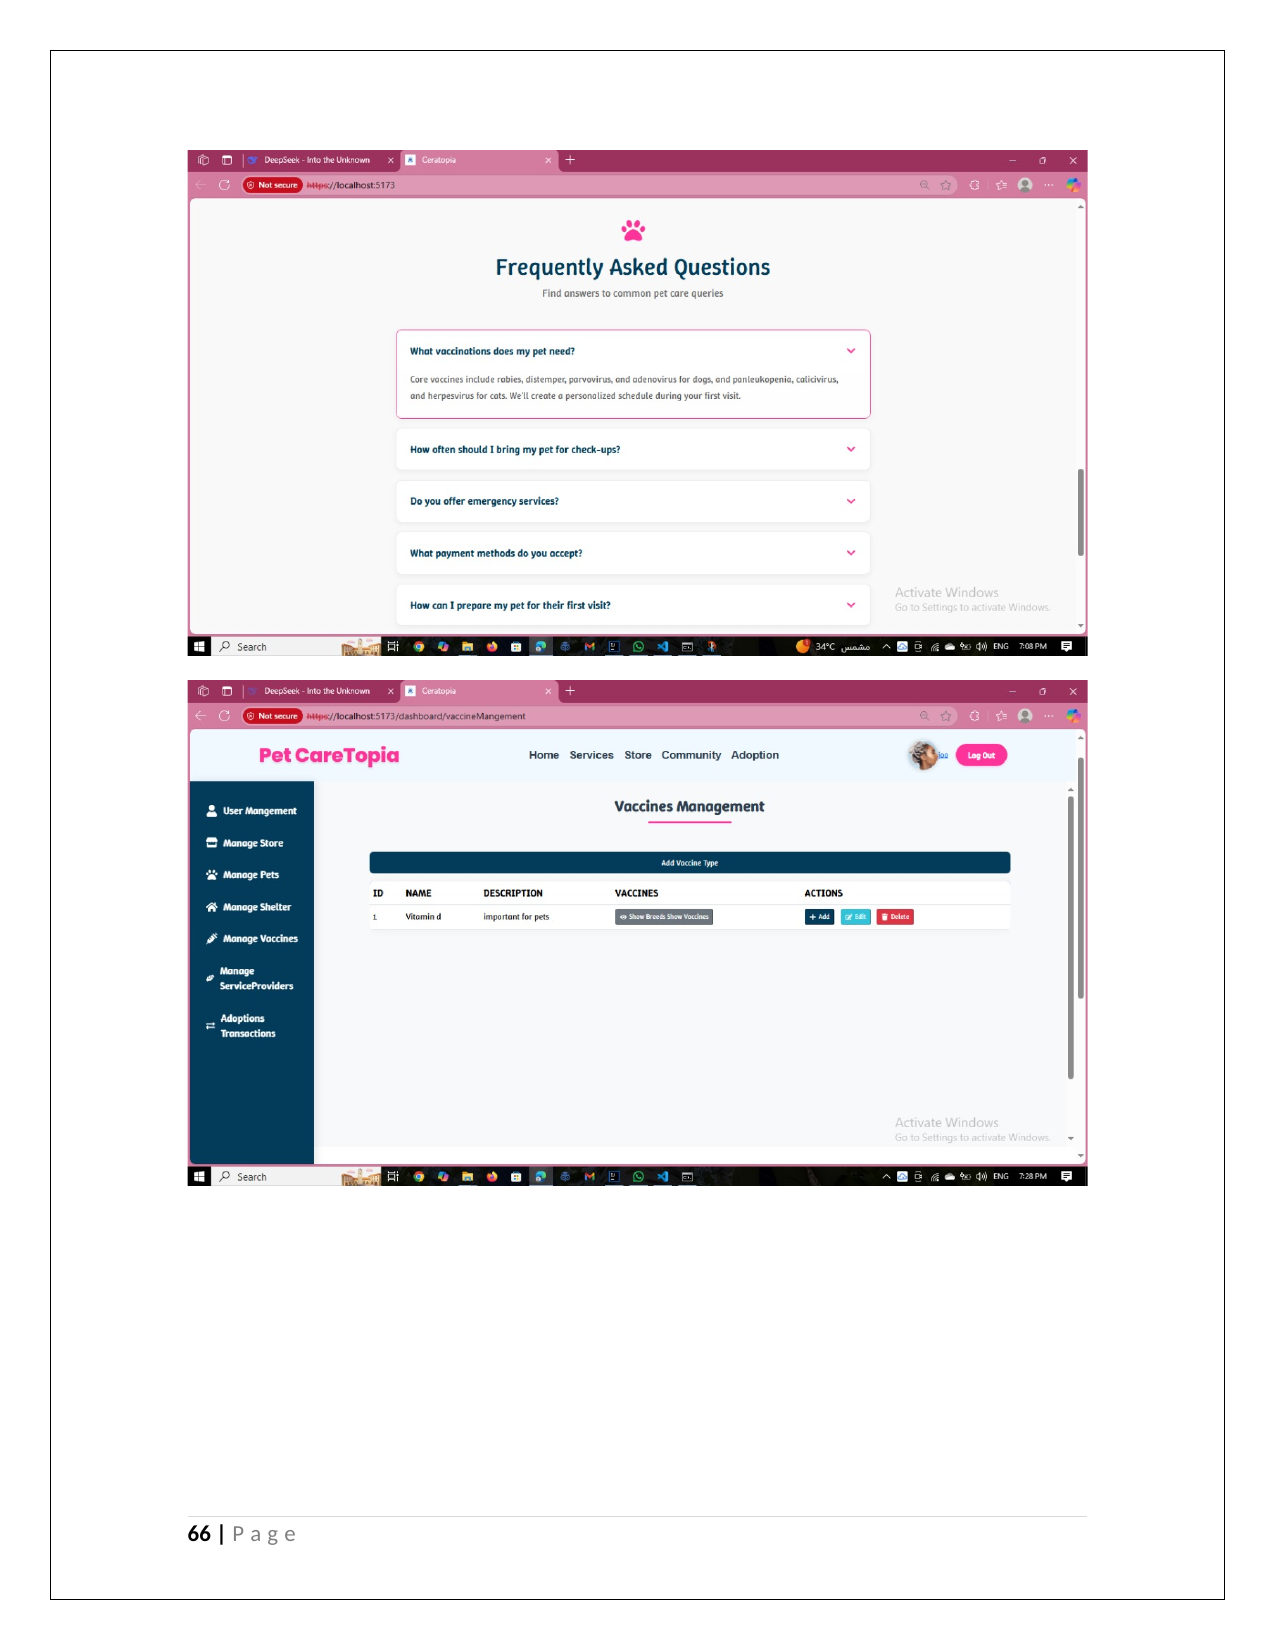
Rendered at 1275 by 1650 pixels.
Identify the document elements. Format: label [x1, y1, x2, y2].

picture [187, 680, 1088, 1186]
picture [187, 150, 1088, 656]
